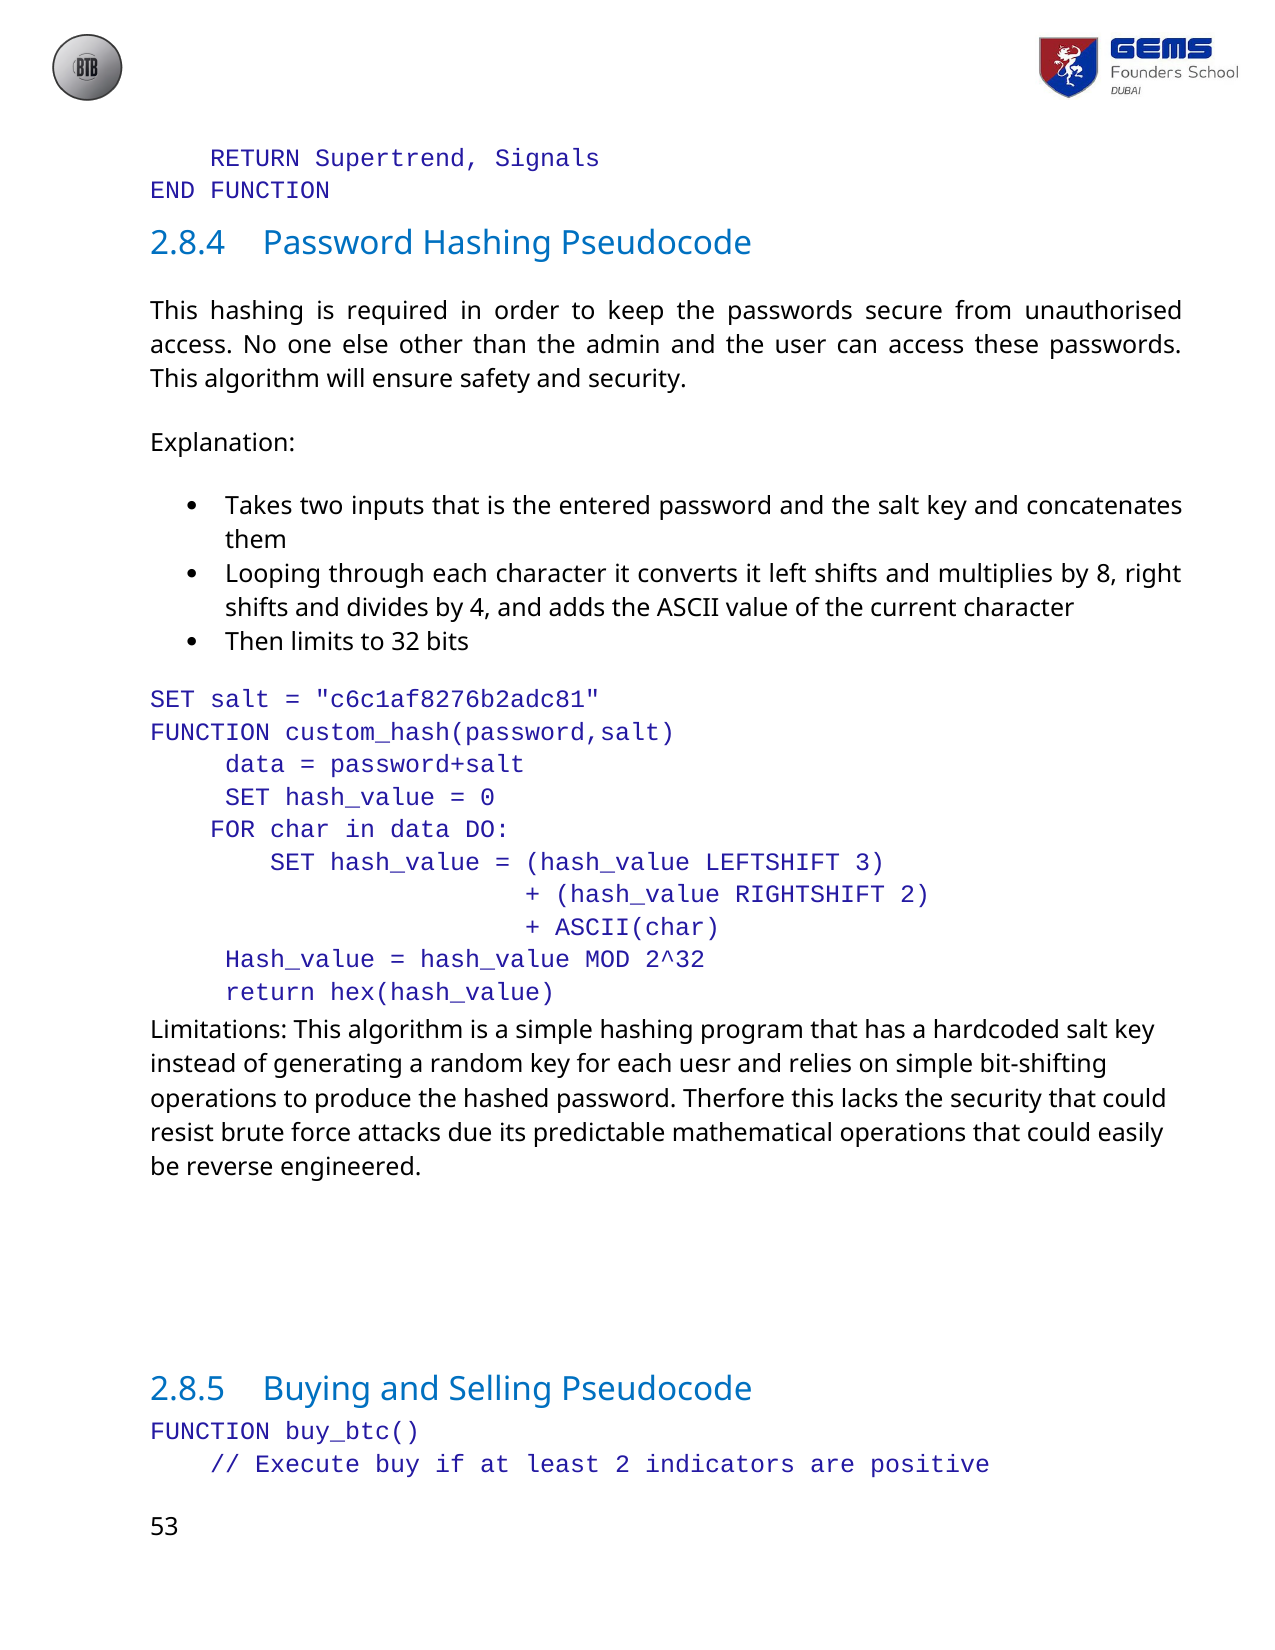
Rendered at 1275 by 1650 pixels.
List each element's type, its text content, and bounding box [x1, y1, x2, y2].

list Then limits to 32 bits [187, 624, 1184, 658]
subtitle Password Hashing Pseudocode [150, 218, 1184, 264]
text FOR char in data DO: [150, 817, 1184, 845]
text This hashing is required in order to keep the passwords secure from unauthorised access. No one else other than the admin and the user can access these passwords. This algorithm will ensure safety and security. [150, 293, 1184, 395]
text FUNCTION buy_btc() [150, 1419, 1184, 1447]
text Explanation: [150, 424, 1184, 458]
list Looping through each character it converts it left shifts and multiplies by 8, right shifts and divides by 4, and adds the ASCII value of the current character [187, 556, 1184, 624]
text END FUNCTION [150, 178, 1184, 206]
text data = password+salt [150, 752, 1184, 780]
text + (hash_value RIGHTSHIFT 2) [150, 882, 1184, 910]
text Hash_value = hash_value MOD 2^32 [150, 947, 1184, 975]
text FUNCTION custom_hash(password,salt) [150, 719, 1184, 748]
text SET salt = "c6c1af8276b2adc81" [150, 687, 1184, 715]
text return hex(hash_value) [150, 979, 1184, 1008]
text RETURN Supertrend, Signals [150, 145, 1184, 173]
picture [1034, 32, 1241, 103]
text // Execute buy if at least 2 indicators are positive [150, 1451, 1184, 1480]
text + ASCII(char) [150, 914, 1184, 943]
subtitle Buying and Selling Pseudocode [150, 1365, 1184, 1411]
text SET hash_value = (hash_value LEFTSHIFT 3) [150, 849, 1184, 878]
text Limitations: This algorithm is a simple hashing program that has a hardcoded salt key instead of generating a random key for each uesr and relies on simple bit-shifting operations to produce the hashed password. Therfore this lacks the security that could resist brute force attacks due its predictable mathematical operations that could easily be reverse engineered. [150, 1012, 1184, 1182]
list Takes two inputs that is the entered password and the salt key and concatenates them [187, 488, 1184, 556]
text SET hash_value = 0 [150, 784, 1184, 813]
